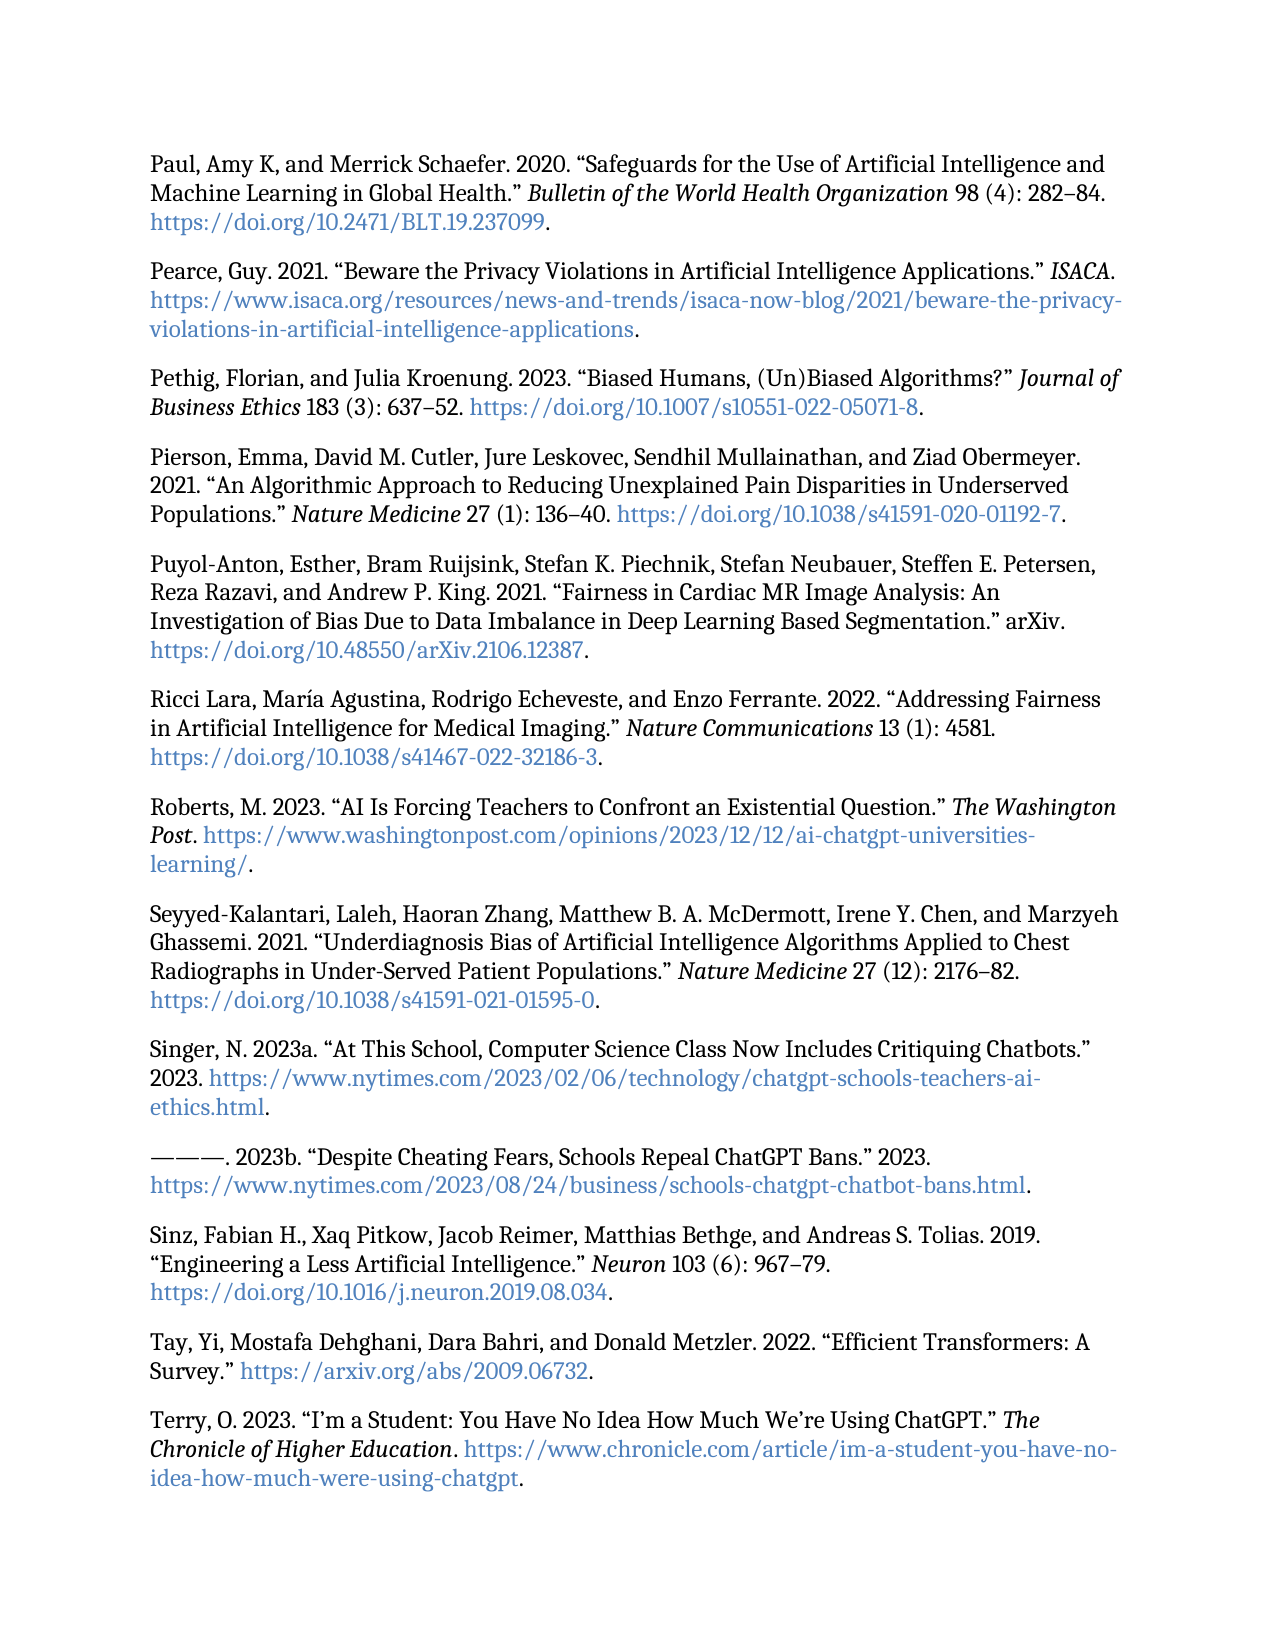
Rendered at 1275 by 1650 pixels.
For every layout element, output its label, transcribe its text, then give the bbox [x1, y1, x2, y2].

text Seyyed-Kalantari, Laleh, Haoran Zhang, Matthew B. A. McDermott, Irene Y. Chen, and Marzyeh Ghassemi. 2021. “Underdiagnosis Bias of Artificial Intelligence Algorithms Applied to Chest Radiographs in Under-Served Patient Populations.” Nature Medicine 27 (12): 2176–82. https://doi.org/10.1038/s41591-021-01595-0. [150, 899, 1125, 1014]
text Pierson, Emma, David M. Cutler, Jure Leskovec, Sendhil Mullainathan, and Ziad Obermeyer. 2021. “An Algorithmic Approach to Reducing Unexplained Pain Disparities in Underserved Populations.” Nature Medicine 27 (1): 136–40. https://doi.org/10.1038/s41591-020-01192-7. [150, 442, 1125, 529]
text Paul, Amy K, and Merrick Schaefer. 2020. “Safeguards for the Use of Artificial Intelligence and Machine Learning in Global Health.” Bulletin of the World Health Organization 98 (4): 282–84. https://doi.org/10.2471/BLT.19.237099. [150, 150, 1125, 236]
text ———. 2023b. “Despite Cheating Fears, Schools Repeal ChatGPT Bans.” 2023. https://www.nytimes.com/2023/08/24/business/schools-chatgpt-chatbot-bans.html. [150, 1142, 1125, 1200]
text Ricci Lara, María Agustina, Rodrigo Echeveste, and Enzo Ferrante. 2022. “Addressing Fairness in Artificial Intelligence for Medical Imaging.” Nature Communications 13 (1): 4581. https://doi.org/10.1038/s41467-022-32186-3. [150, 685, 1125, 772]
text Puyol-Anton, Esther, Bram Ruijsink, Stefan K. Piechnik, Stefan Neubauer, Steffen E. Petersen, Reza Razavi, and Andrew P. King. 2021. “Fairness in Cardiac MR Image Analysis: An Investigation of Bias Due to Data Imbalance in Deep Learning Based Segmentation.” arXiv. https://doi.org/10.48550/arXiv.2106.12387. [150, 549, 1125, 664]
text Tay, Yi, Mostafa Dehghani, Dara Bahri, and Donald Metzler. 2022. “Efficient Transformers: A Survey.” https://arxiv.org/abs/2009.06732. [150, 1328, 1125, 1385]
text Sinz, Fabian H., Xaq Pitkow, Jacob Reimer, Matthias Bethge, and Andreas S. Tolias. 2019. “Engineering a Less Artificial Intelligence.” Neuron 103 (6): 967–79. https://doi.org/10.1016/j.neuron.2019.08.034. [150, 1221, 1125, 1307]
text Terry, O. 2023. “I’m a Student: You Have No Idea How Much We’re Using ChatGPT.” The Chronicle of Higher Education. https://www.chronicle.com/article/im-a-student-you-have-no-idea-how-much-were-using-chatgpt. [150, 1406, 1125, 1492]
text Singer, N. 2023a. “At This School, Computer Science Class Now Includes Critiquing Chatbots.” 2023. https://www.nytimes.com/2023/02/06/technology/chatgpt-schools-teachers-ai-ethics.html. [150, 1035, 1125, 1122]
text Pearce, Guy. 2021. “Beware the Privacy Violations in Artificial Intelligence Applications.” ISACA. https://www.isaca.org/resources/news-and-trends/isaca-now-blog/2021/beware-the-privacy-violations-in-artificial-intelligence-applications. [150, 257, 1125, 343]
text Pethig, Florian, and Julia Kroenung. 2023. “Biased Humans, (Un)Biased Algorithms?” Journal of Business Ethics 183 (3): 637–52. https://doi.org/10.1007/s10551-022-05071-8. [150, 364, 1125, 422]
text Roberts, M. 2023. “AI Is Forcing Teachers to Confront an Existential Question.” The Washington Post. https://www.washingtonpost.com/opinions/2023/12/12/ai-chatgpt-universities-learning/. [150, 792, 1125, 879]
